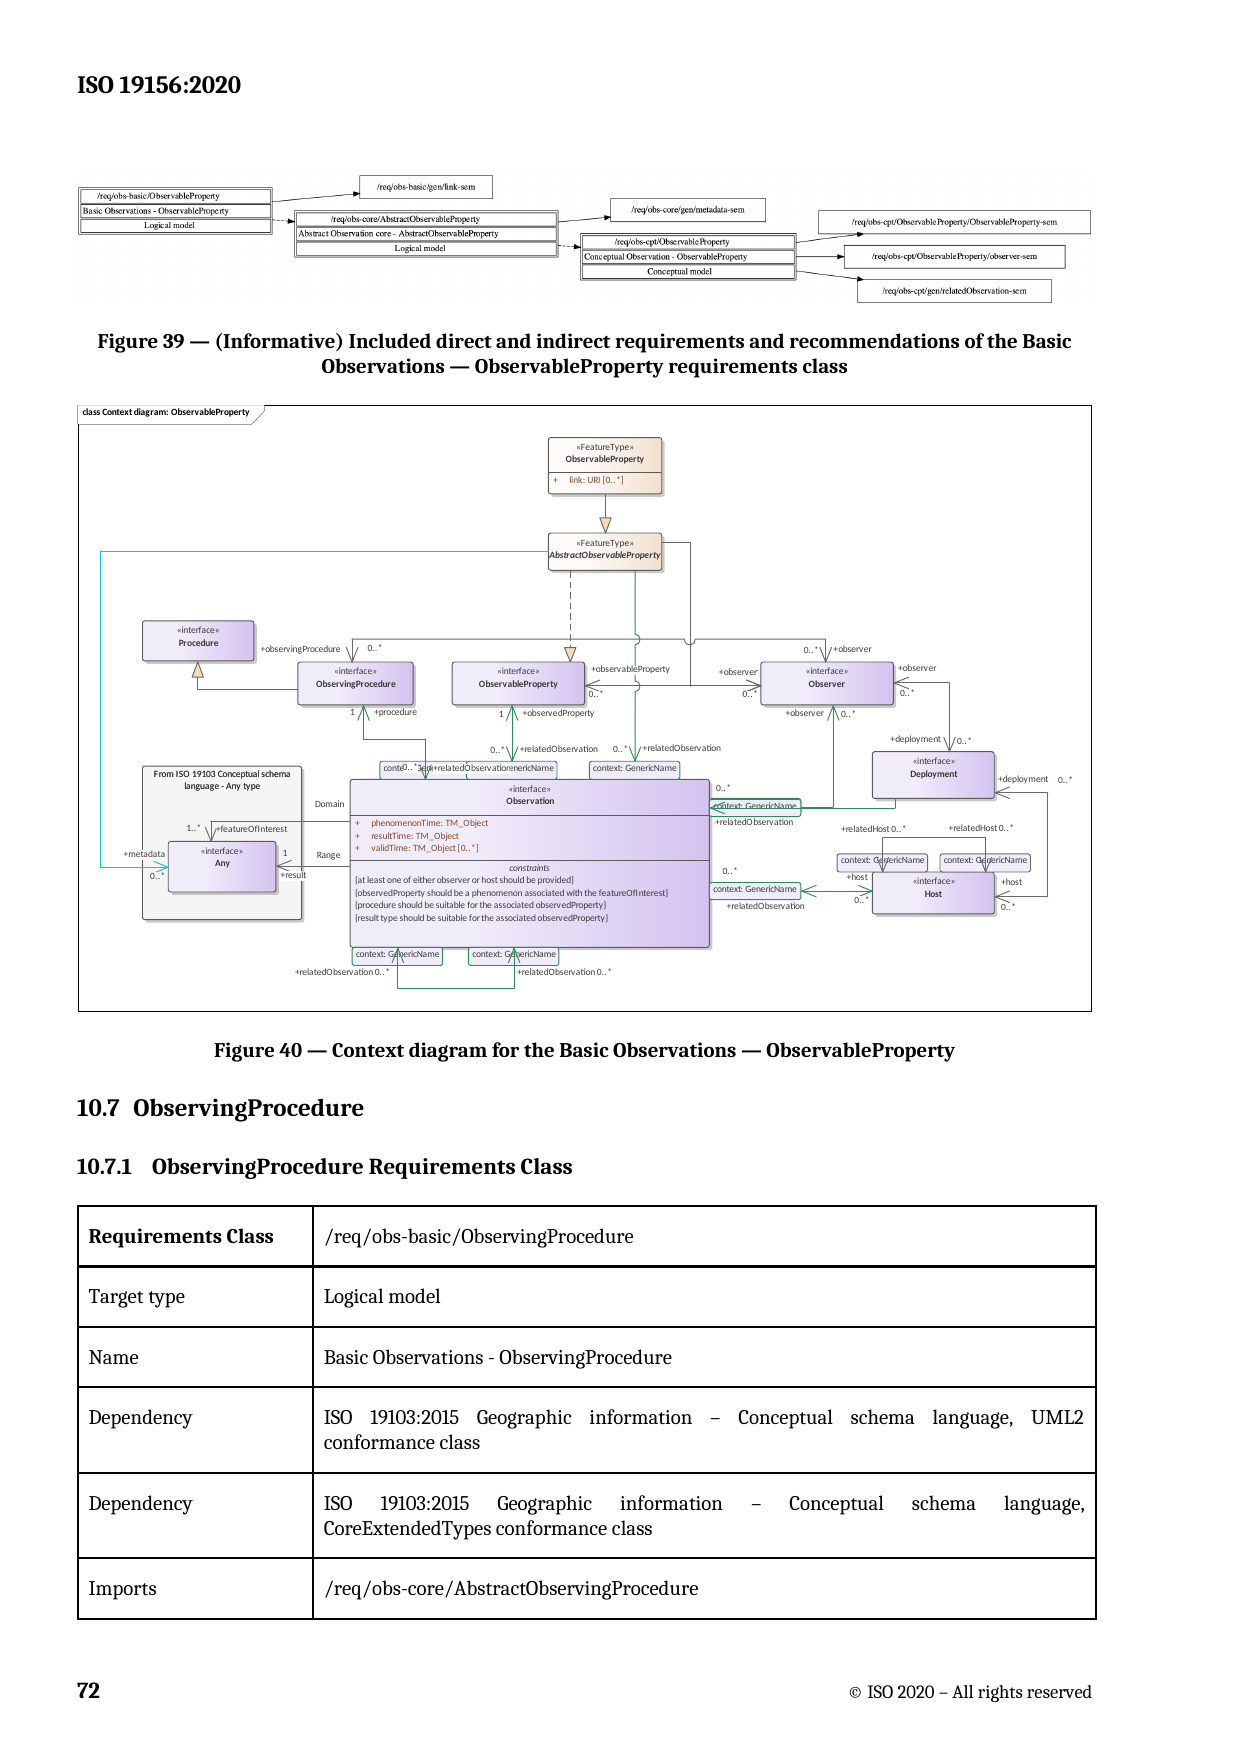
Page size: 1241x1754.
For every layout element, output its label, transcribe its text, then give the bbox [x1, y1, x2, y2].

subtitle ObservingProcedure [77, 1093, 1092, 1122]
table_header /req/obs-basic/ObservingProcedure [314, 1207, 1095, 1265]
table_cell Imports [79, 1559, 312, 1617]
table_cell Logical model [314, 1268, 1095, 1326]
table_cell /req/obs-core/AbstractObservingProcedure [314, 1559, 1095, 1617]
table_header Requirements Class [79, 1207, 312, 1265]
table_cell Name [79, 1328, 312, 1386]
text Figure 39 — (Informative) Included direct and indirect requirements and recommendations of the Basic Observations — ObservableProperty requirements class [77, 329, 1092, 379]
table_cell Dependency [79, 1474, 312, 1557]
table_cell Target type [79, 1268, 312, 1326]
table_cell ISO 19103:2015 Geographic information – Conceptual schema language, CoreExtendedTypes conformance class [314, 1474, 1095, 1557]
table_cell ISO 19103:2015 Geographic information – Conceptual schema language, UML2 conformance class [314, 1388, 1095, 1472]
subtitle ObservingProcedure Requirements Class [77, 1153, 1092, 1180]
picture [76, 173, 1093, 305]
table_cell Basic Observations - ObservingProcedure [314, 1328, 1095, 1386]
text Figure 40 — Context diagram for the Basic Observations — ObservableProperty [77, 1037, 1092, 1062]
table_cell Dependency [79, 1388, 312, 1472]
